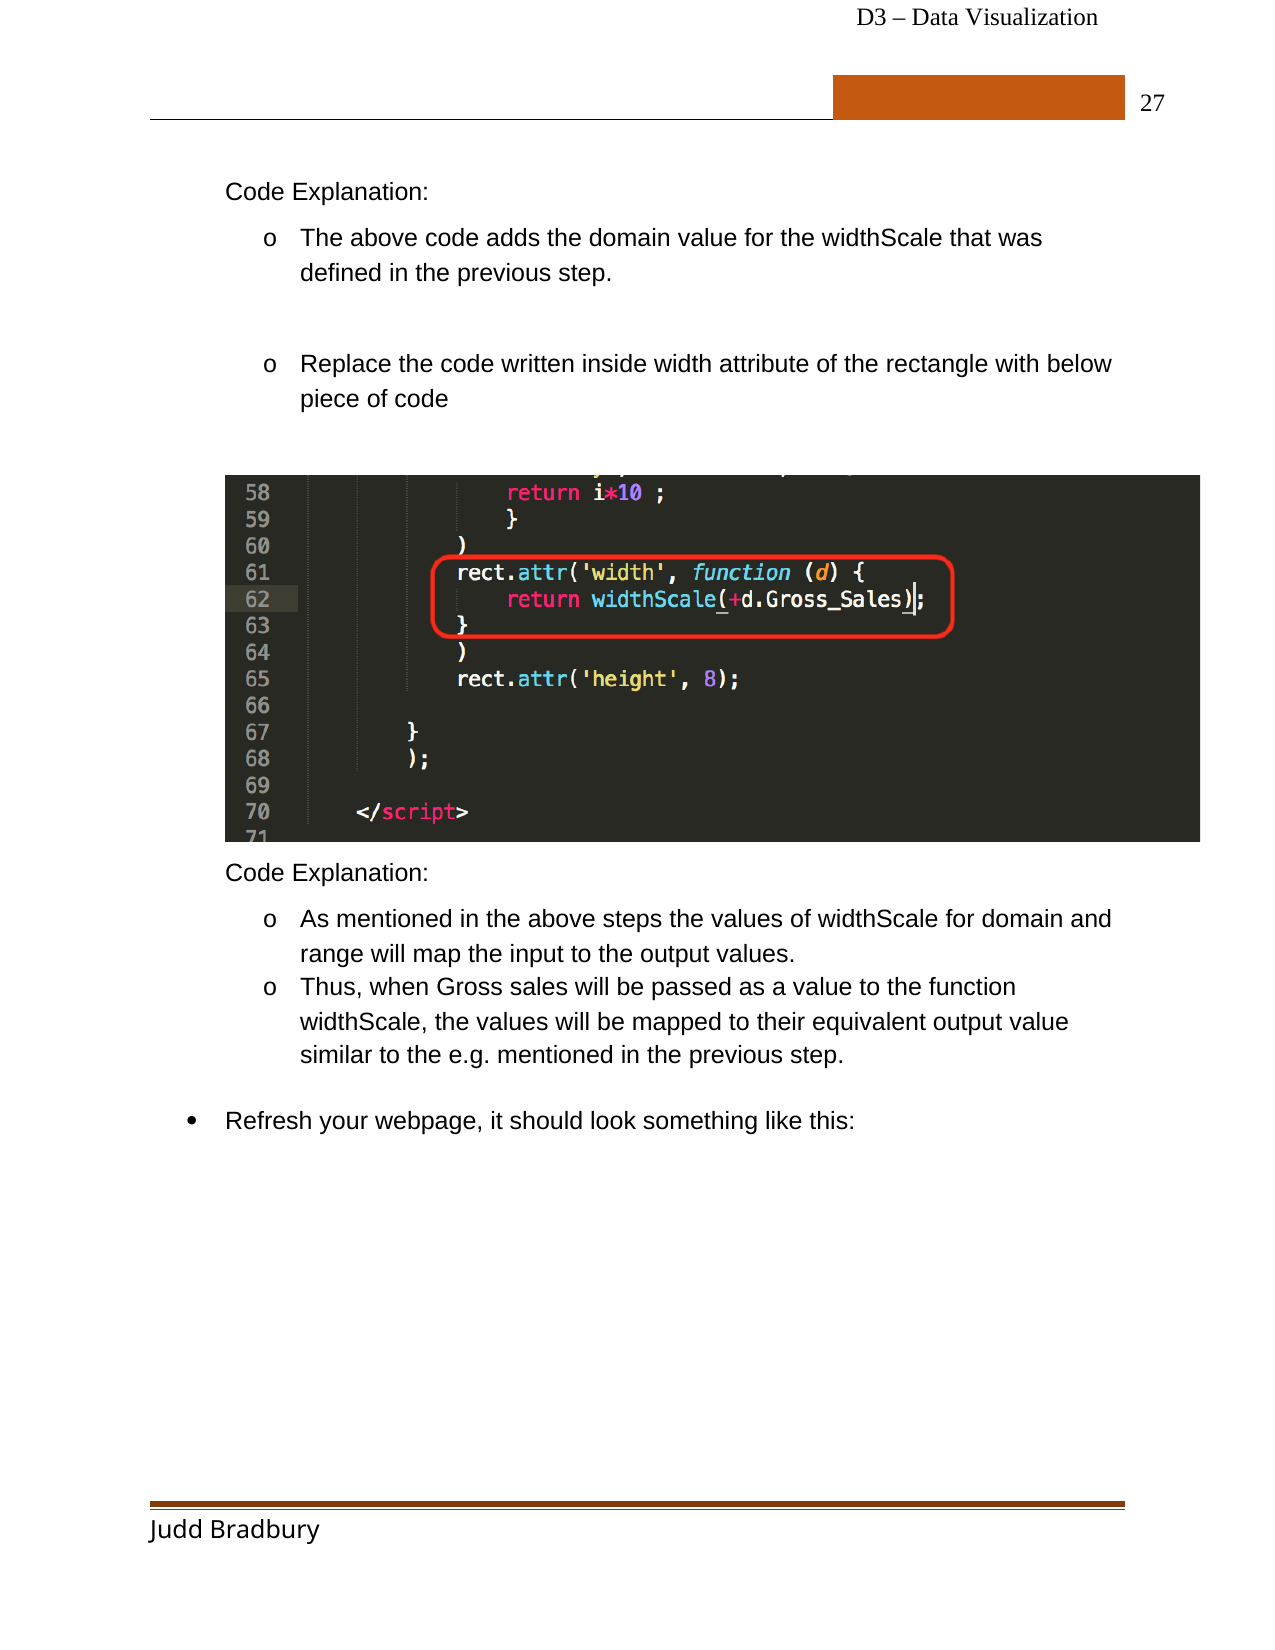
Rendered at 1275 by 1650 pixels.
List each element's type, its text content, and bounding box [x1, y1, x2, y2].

list Thus, when Gross sales will be passed as a value to the function widthScale, the values will be mapped to their equivalent output value similar to the e.g. mentioned in the previous step. [262, 972, 1125, 1069]
list The above code adds the domain value for the widthScale that was defined in the previous step. [262, 223, 1125, 287]
list Replace the code written inside width attribute of the rectangle with below piece of code [262, 349, 1125, 413]
picture [225, 475, 1200, 842]
text Code Explanation: [150, 177, 1125, 206]
text Code Explanation: [150, 858, 1125, 887]
list As mentioned in the above steps the values of widthScale for domain and range will map the input to the output values. [262, 904, 1125, 968]
list Refresh your webpage, it should look something like this: [187, 1106, 1125, 1135]
